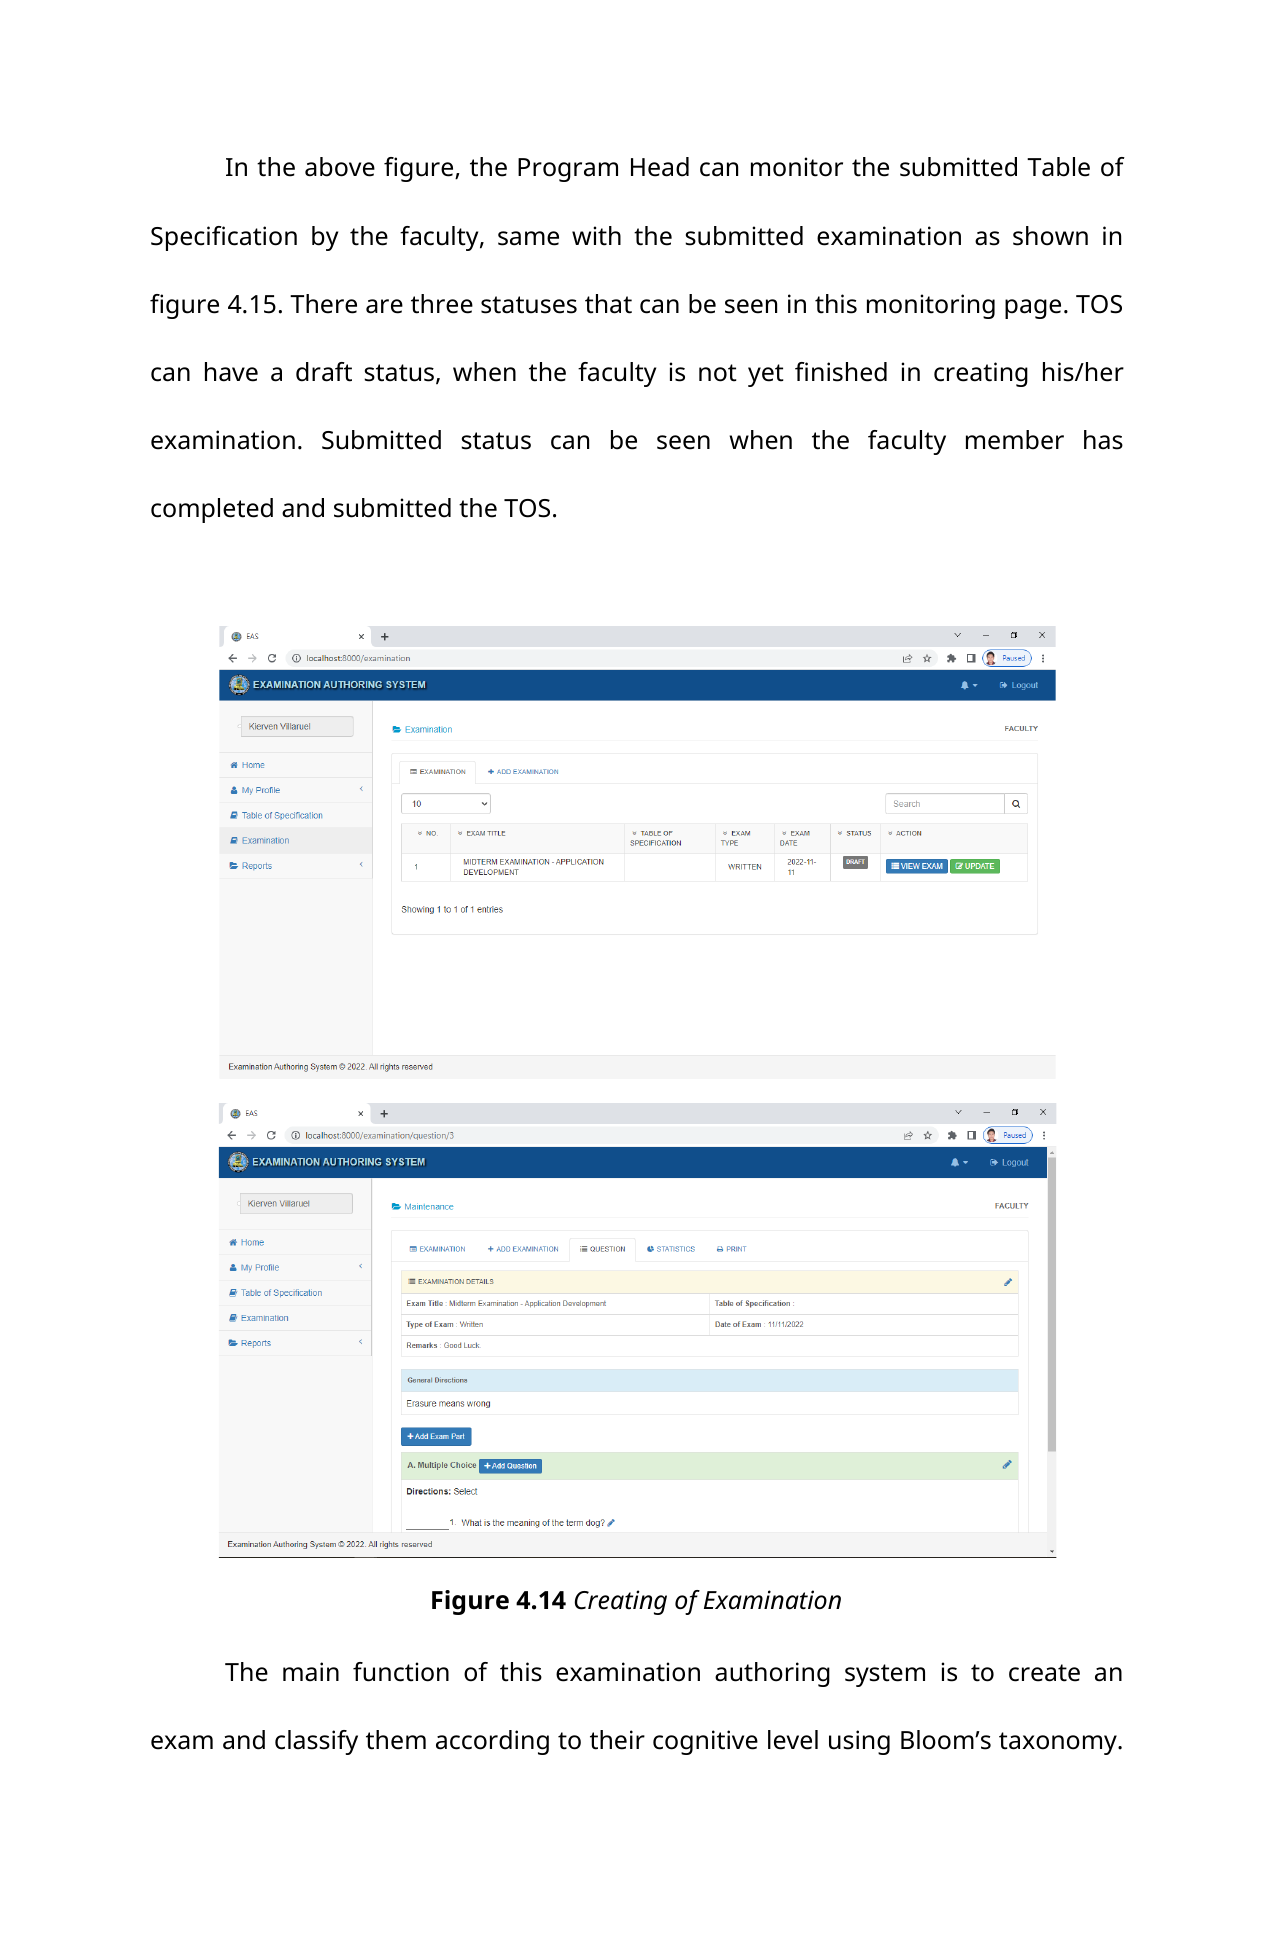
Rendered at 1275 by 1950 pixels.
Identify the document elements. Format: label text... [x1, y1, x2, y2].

picture [218, 1103, 1057, 1558]
text Figure 4.14 Creating of Examination [150, 1583, 1125, 1617]
picture [219, 626, 1056, 1079]
text In the above figure, the Program Head can monitor the submitted Table of Specification by the faculty, same with the submitted examination as shown in figure 4.15. There are three statuses that can be seen in this monitoring page. TOS can have a draft status, when the faculty is not yet finished in creating his/her examination. Submitted status can be seen when the faculty member has completed and submitted the TOS. [150, 150, 1125, 525]
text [150, 1654, 1125, 1757]
